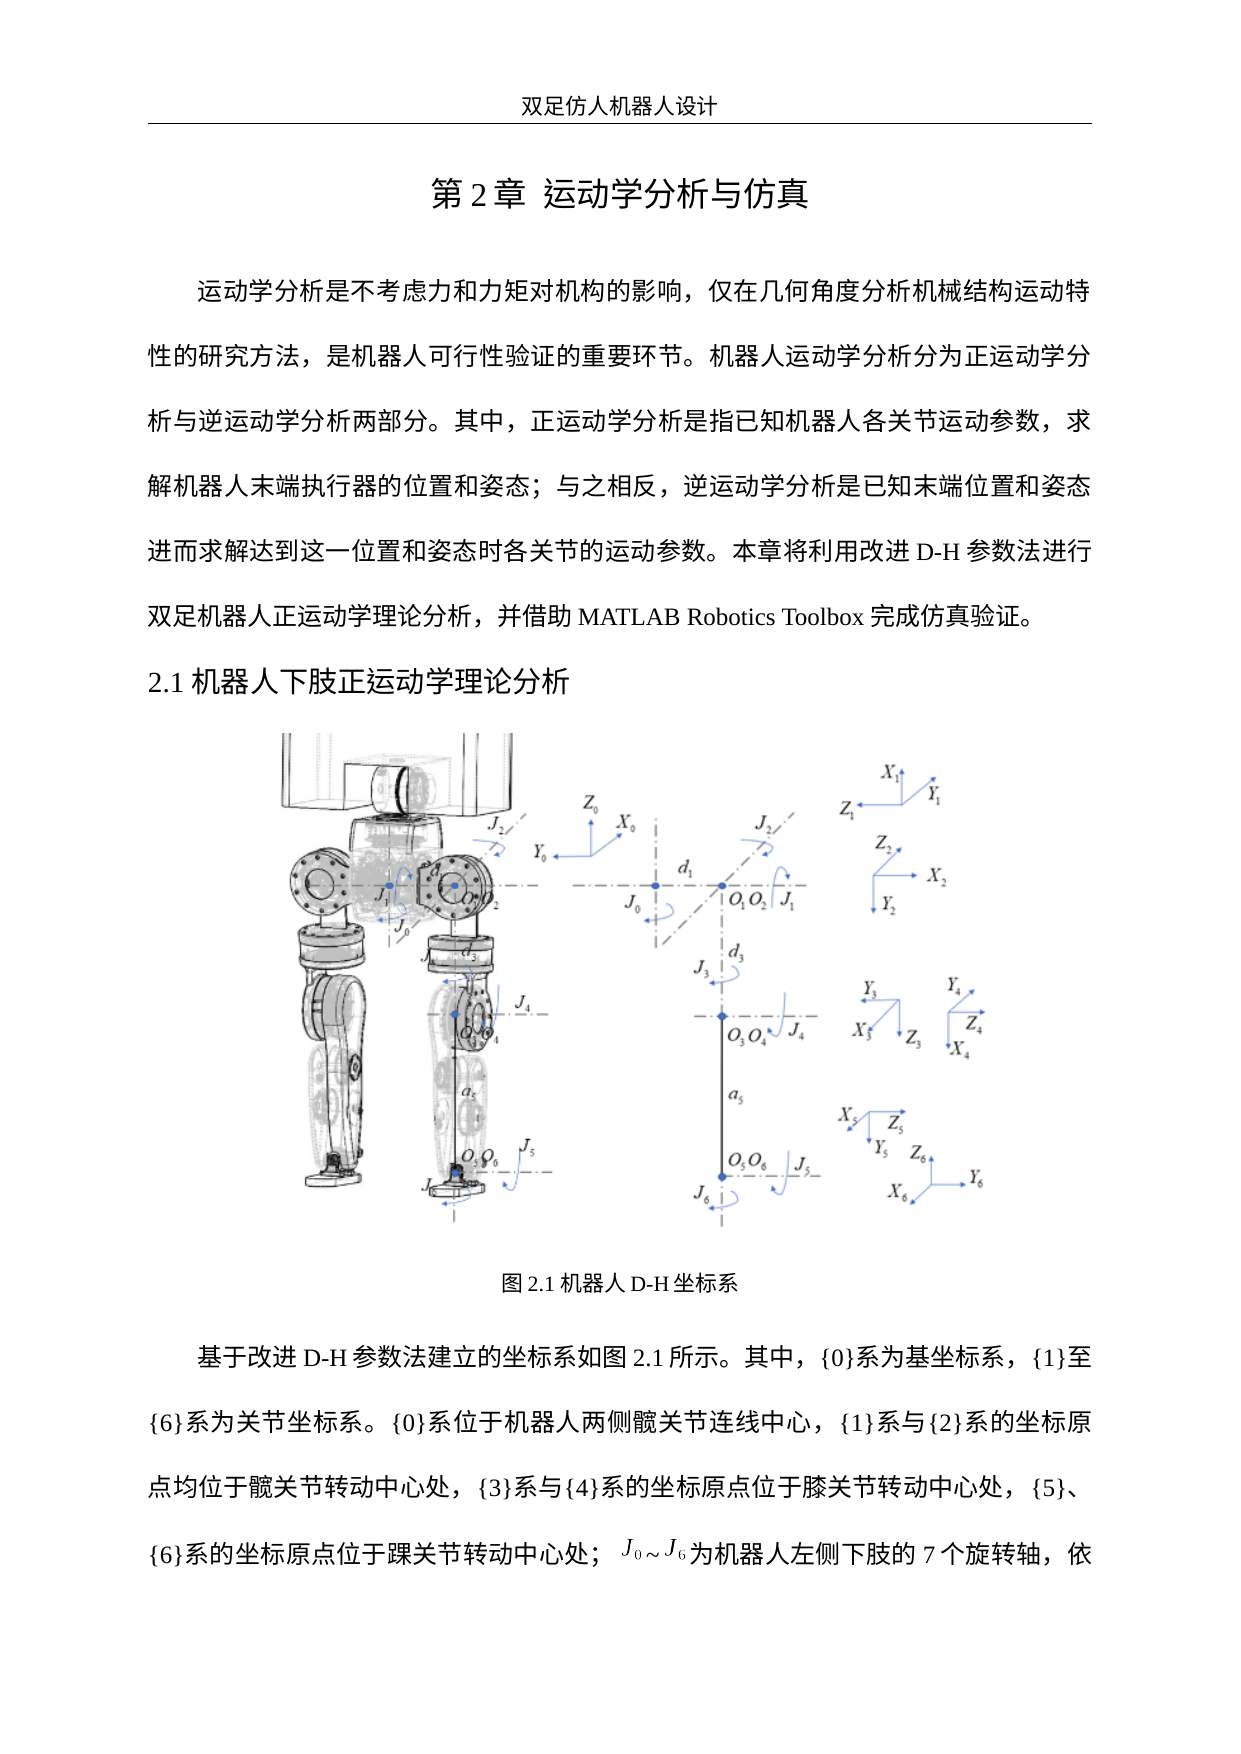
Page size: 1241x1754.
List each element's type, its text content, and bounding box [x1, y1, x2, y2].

text 图2.1 机器人D-H坐标系 [191, 1266, 1049, 1298]
text 运动学分析是不考虑力和力矩对机构的影响，仅在几何角度分析机械结构运动特性的研究方法，是机器人可行性验证的重要环节。机器人运动学分析分为正运动学分析与逆运动学分析两部分。其中，正运动学分析是指已知机器人各关节运动参数，求解机器人末端执行器的位置和姿态；与之相反，逆运动学分析是已知末端位置和姿态进而求解达到这一位置和姿态时各关节的运动参数。本章将利用改进D-H参数法进行双足机器人正运动学理论分析，并借助MATLAB Robotics Toolbox 完成仿真验证。 [148, 257, 1092, 647]
picture [238, 733, 1003, 1229]
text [148, 1323, 1092, 1583]
subtitle 第2章 运动学分析与仿真 [148, 161, 1092, 226]
subtitle 2.1 机器人下肢正运动学理论分析 [148, 647, 1092, 712]
